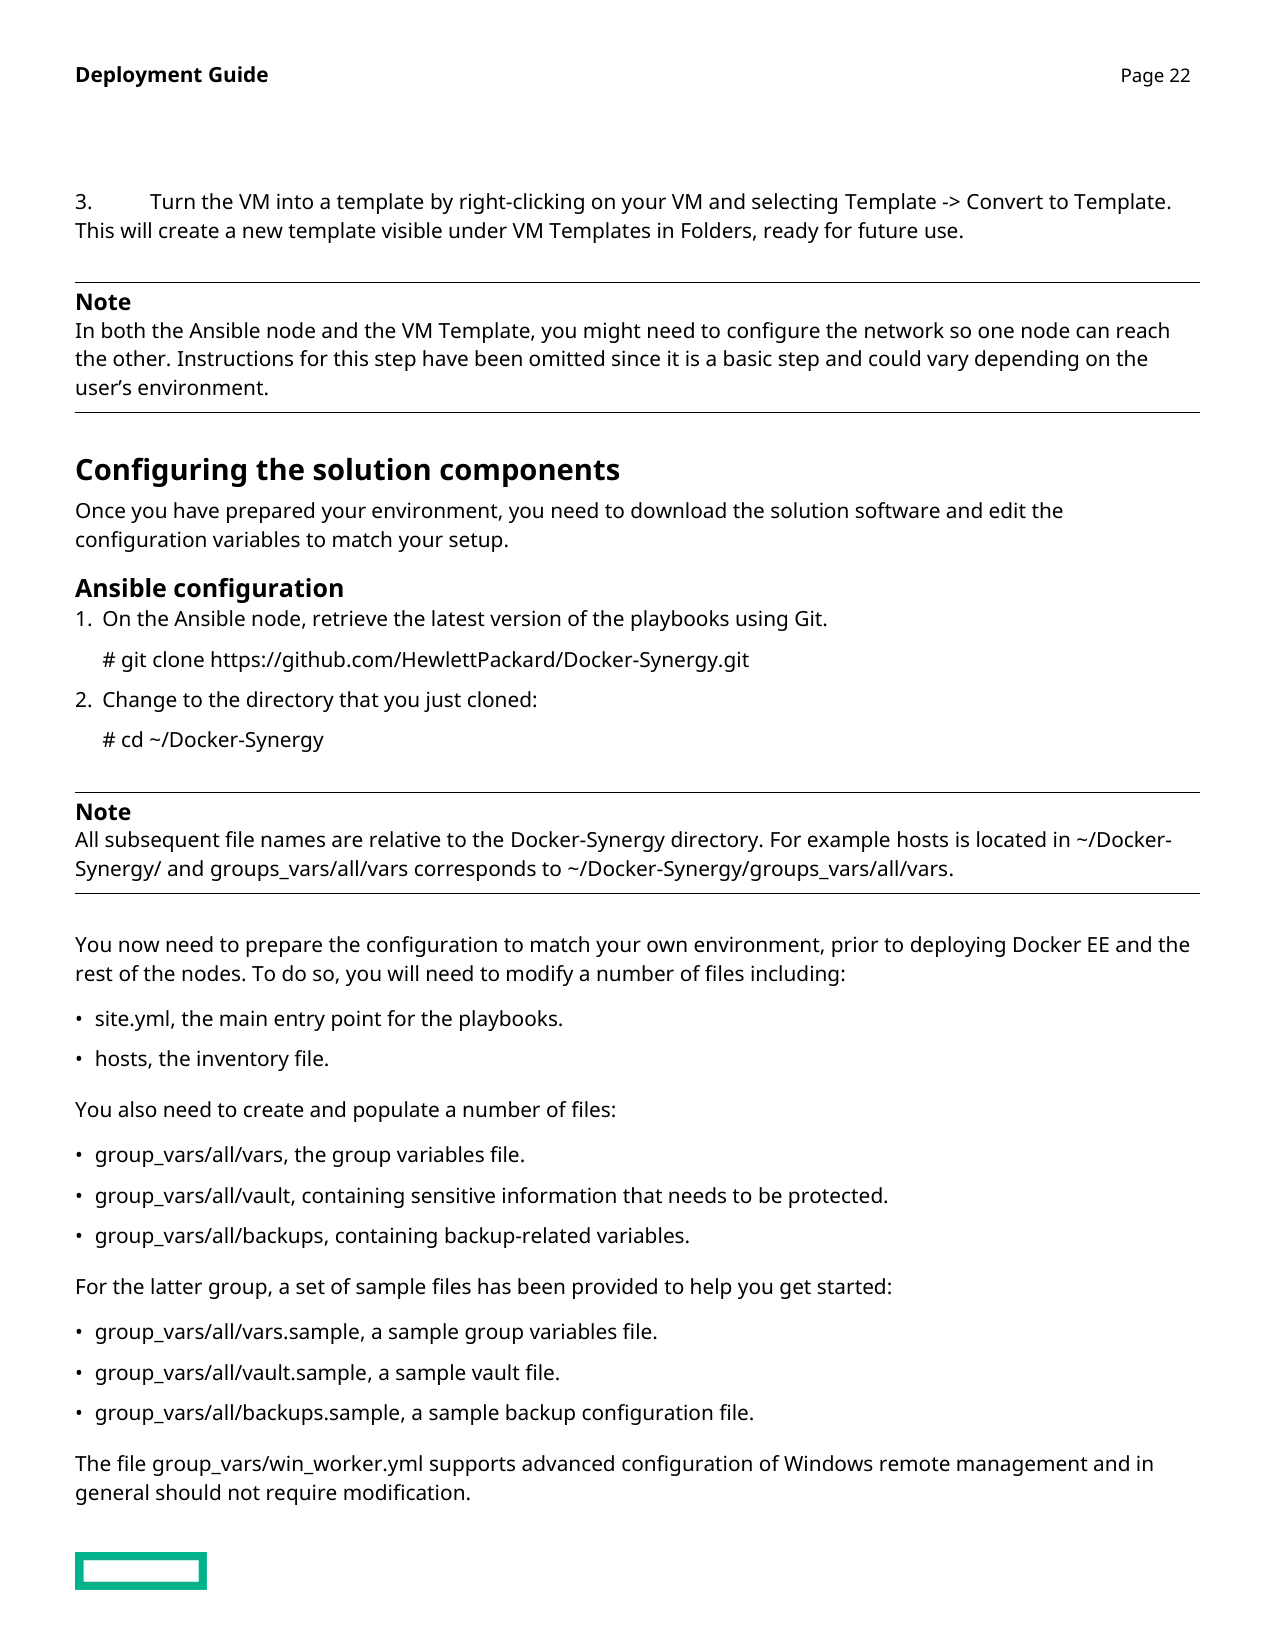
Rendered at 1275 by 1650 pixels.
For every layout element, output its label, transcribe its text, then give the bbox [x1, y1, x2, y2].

text You now need to prepare the configuration to match your own environment, prior to deploying Docker EE and the rest of the nodes. To do so, you will need to modify a number of files including: [75, 931, 1200, 987]
subtitle Ansible configuration [75, 570, 1200, 604]
text site.yml, the main entry point for the playbooks. [75, 1004, 1200, 1033]
list Change to the directory that you just cloned: [75, 685, 1200, 713]
subtitle Configuring the solution components [75, 449, 1200, 489]
text The file group_vars/win_worker.yml supports advanced configuration of Windows remote management and in general should not require modification. [75, 1449, 1200, 1506]
text group_vars/all/vars.sample, a sample group variables file. [75, 1317, 1200, 1346]
text group_vars/all/vault, containing sensitive information that needs to be protected. [75, 1181, 1200, 1209]
text For the latter group, a set of sample files has been provided to help you get started: [75, 1272, 1200, 1301]
text Once you have prepared your environment, you need to download the solution software and edit the configuration variables to match your setup. [75, 497, 1200, 553]
text You also need to create and populate a number of files: [75, 1096, 1200, 1124]
text group_vars/all/vault.sample, a sample vault file. [75, 1358, 1200, 1386]
list # git clone https://github.com/HewlettPackard/Docker-Synergy.git [102, 645, 1200, 673]
text group_vars/all/backups, containing backup-related variables. [75, 1221, 1200, 1250]
text In both the Ansible node and the VM Template, you might need to configure the network so one node can reach the other. Instructions for this step have been omitted since it is a basic step and could vary depending on the user’s environment. [75, 316, 1200, 412]
list Turn the VM into a template by right-clicking on your VM and selecting Template -> Convert to Template. This will create a new template visible under VM Templates in Folders, ready for future use. [75, 187, 1200, 244]
text group_vars/all/vars, the group variables file. [75, 1141, 1200, 1169]
text hosts, the inventory file. [75, 1044, 1200, 1073]
picture [75, 1552, 207, 1590]
text Note [75, 283, 1200, 316]
text Note [75, 793, 1200, 825]
list # cd ~/Docker-Synergy [102, 726, 1200, 754]
list On the Ansible node, retrieve the latest version of the playbooks using Git. [75, 604, 1200, 633]
text All subsequent file names are relative to the Docker-Synergy directory. For example hosts is located in ~/Docker-Synergy/ and groups_vars/all/vars corresponds to ~/Docker-Synergy/groups_vars/all/vars. [75, 825, 1200, 893]
text group_vars/all/backups.sample, a sample backup configuration file. [75, 1398, 1200, 1427]
